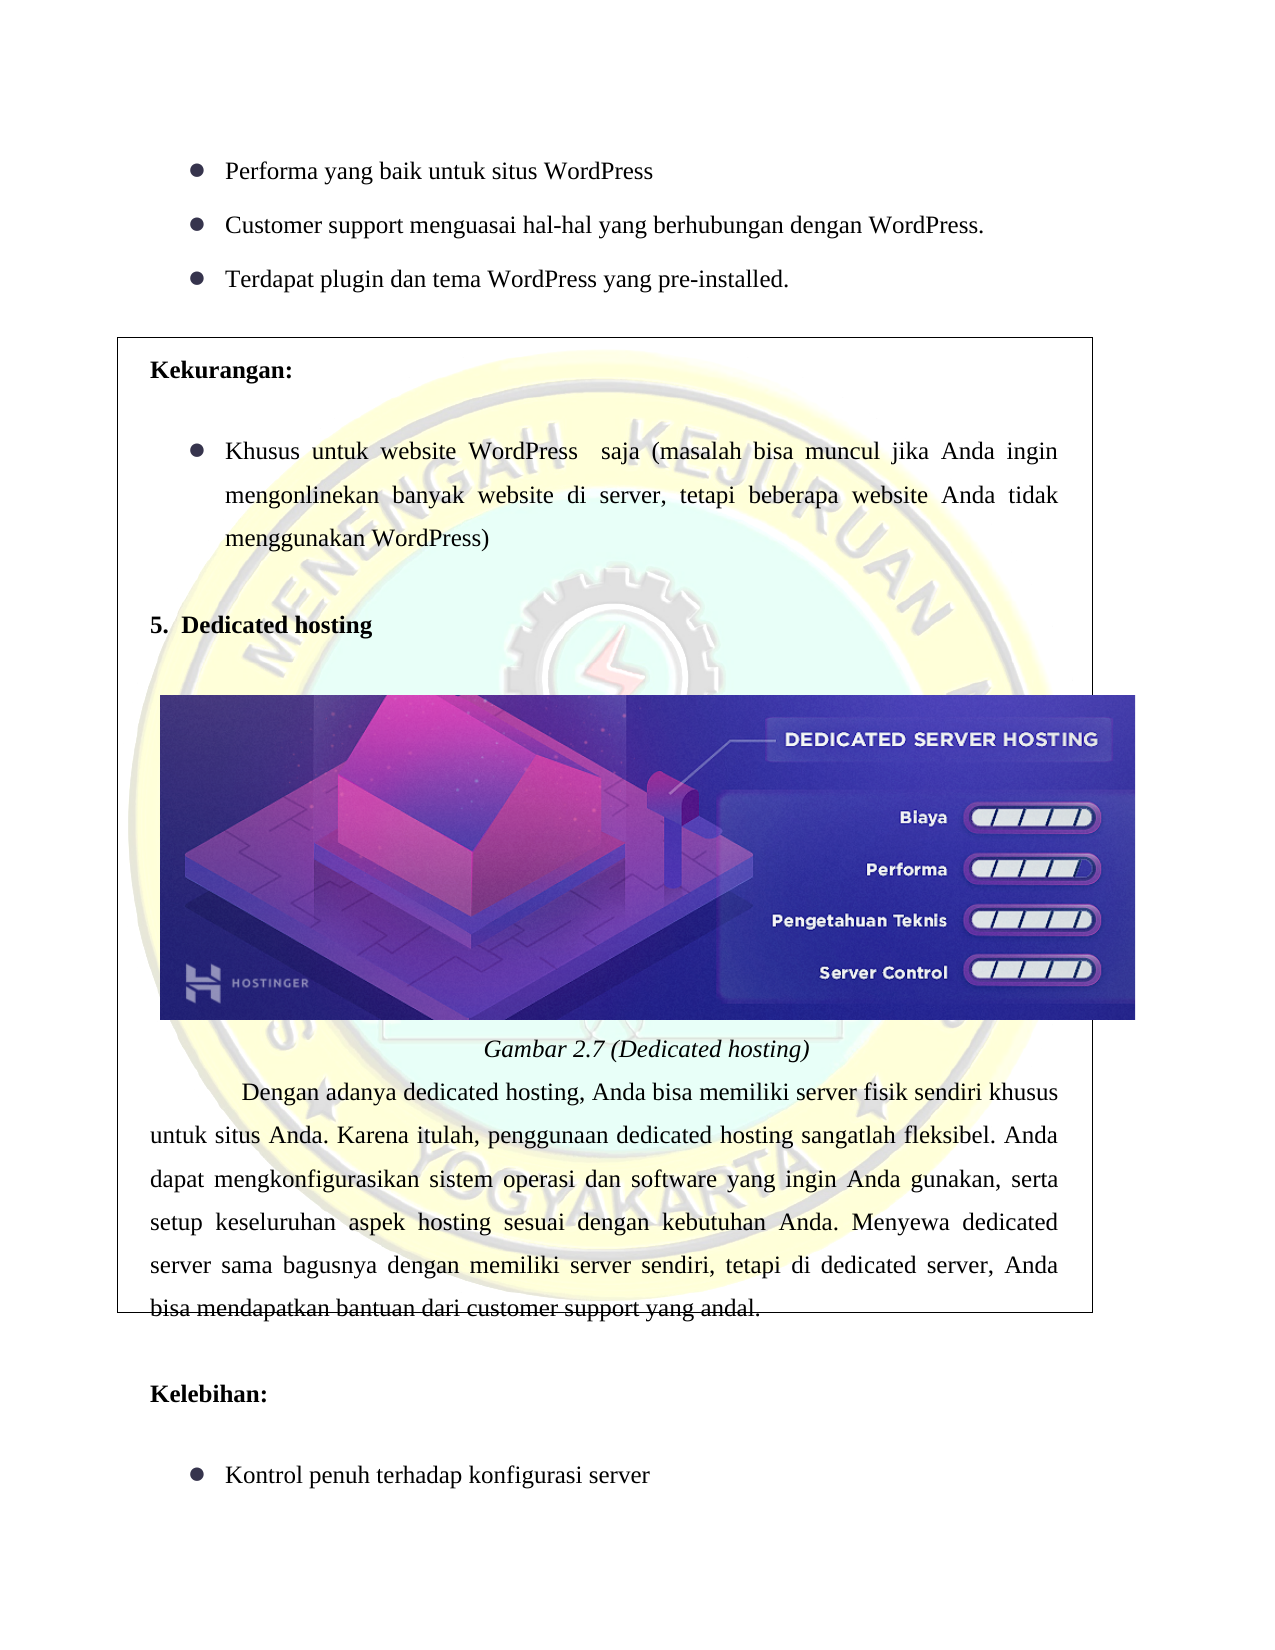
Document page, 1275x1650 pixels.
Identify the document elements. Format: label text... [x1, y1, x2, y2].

list Khusus untuk website WordPress saja (masalah bisa muncul jika Anda ingin mengonlinekan banyak website di server, tetapi beberapa website Anda tidak menggunakan WordPress) [187, 430, 1059, 552]
text 5. Dedicated hosting [150, 610, 1145, 639]
list Terdapat plugin dan tema WordPress yang pre-installed. [187, 258, 1059, 294]
list Performa yang baik untuk situs WordPress [187, 150, 1059, 186]
picture [160, 695, 1136, 1020]
list Customer support menguasai hal-hal yang berhubungan dengan WordPress. [187, 204, 1059, 240]
text Kelebihan: [150, 1379, 1059, 1439]
list Kontrol penuh terhadap konfigurasi server [187, 1454, 1059, 1490]
text Kekurangan: [150, 355, 1059, 415]
text Dengan adanya dedicated hosting, Anda bisa memiliki server fisik sendiri khusus untuk situs Anda. Karena itulah, penggunaan dedicated hosting sangatlah fleksibel. Anda dapat mengkonfigurasikan sistem operasi dan software yang ingin Anda gunakan, serta setup keseluruhan aspek hosting sesuai dengan kebutuhan Anda. Menyewa dedicated server sama bagusnya dengan memiliki server sendiri, tetapi di dedicated server, Anda bisa mendapatkan bantuan dari customer support yang andal. [150, 1077, 1059, 1322]
